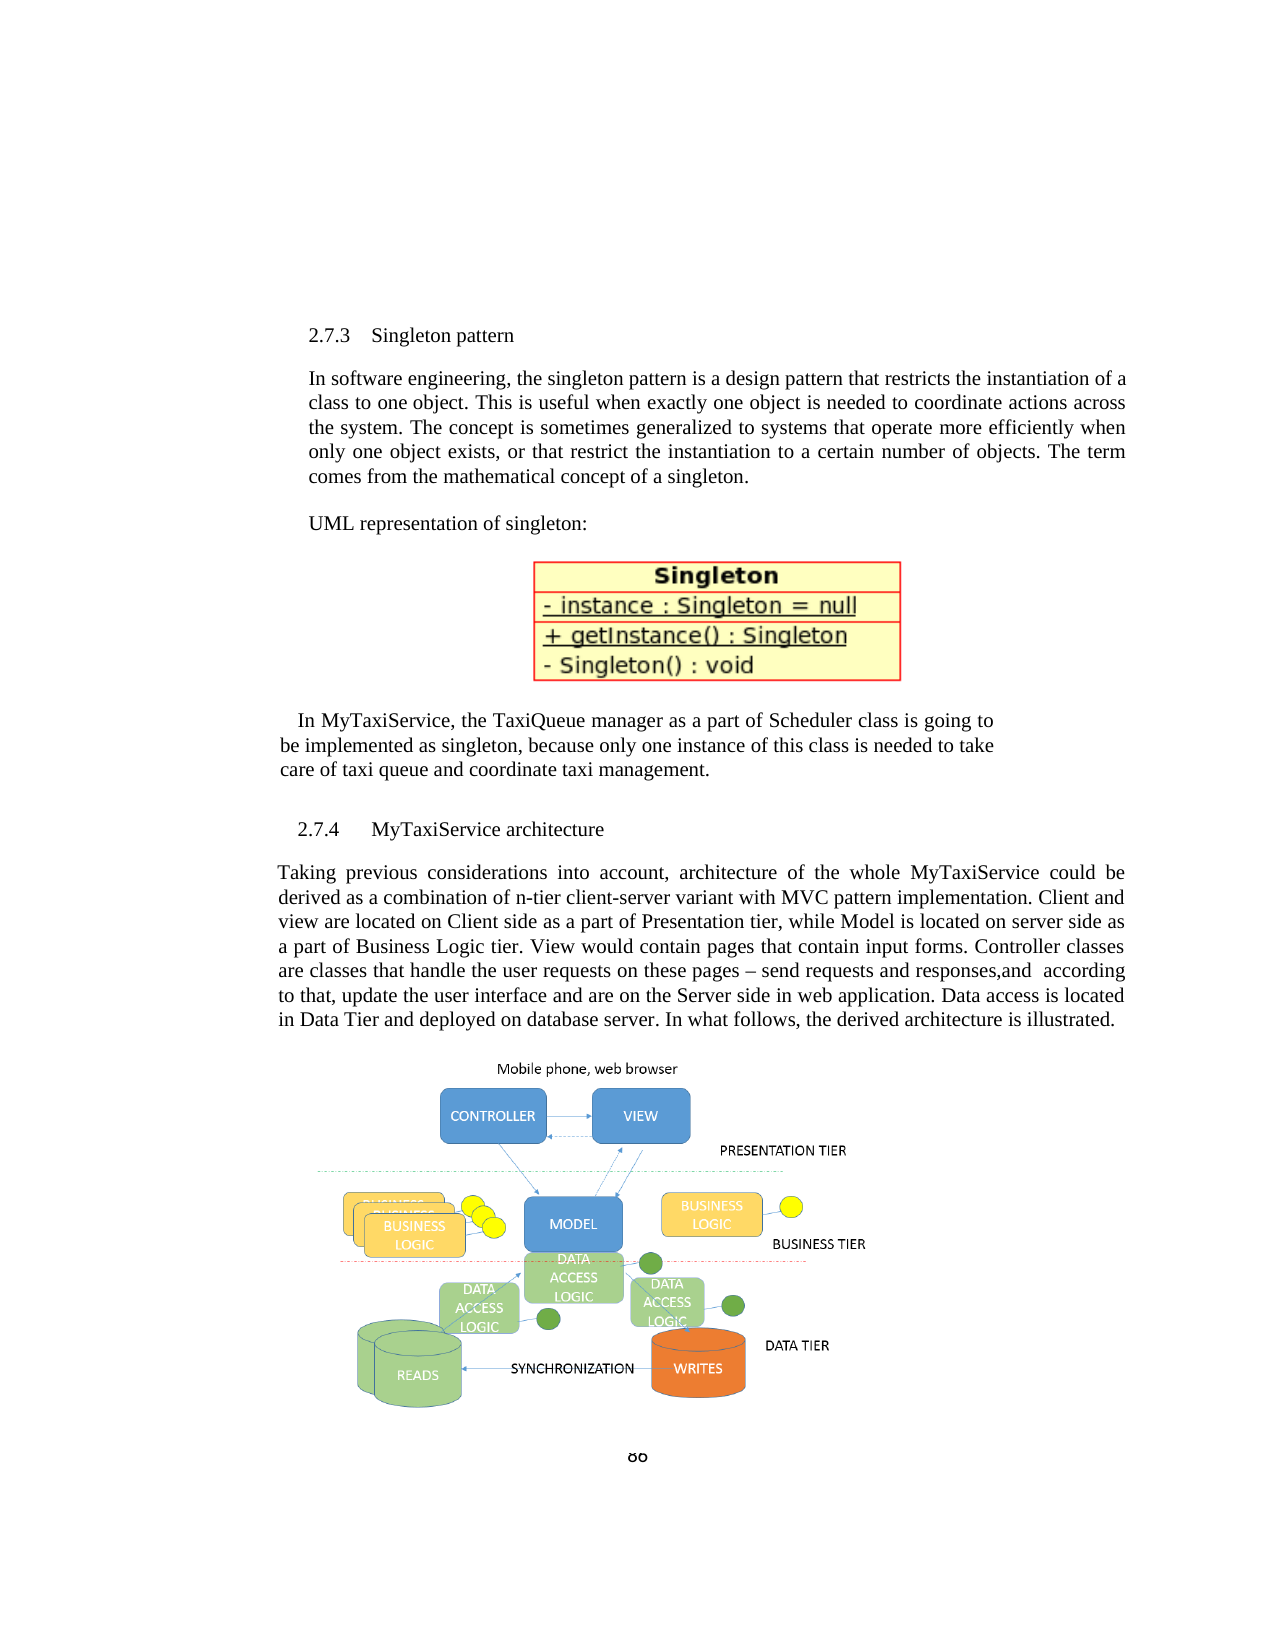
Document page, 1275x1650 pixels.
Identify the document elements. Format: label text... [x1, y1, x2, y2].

text 2.7.4 MyTaxiService architecture [278, 817, 1127, 841]
text In software engineering, the singleton pattern is a design pattern that restricts the instantiation of a class to one object. This is useful when exactly one object is needed to coordinate actions across the system. The concept is sometimes generalized to systems that operate more efficiently when only one object exists, or that restrict the instantiation to a certain number of objects. The term comes from the mathematical concept of a singleton. [308, 366, 1127, 488]
picture [309, 1050, 966, 1453]
text UML representation of singleton: [308, 511, 1127, 534]
picture [529, 557, 906, 686]
text 2.7.3 Singleton pattern [289, 322, 1127, 347]
text In MyTaxiService, the TaxiQueue manager as a part of Scheduler class is going to be implemented as singleton, because only one instance of this class is needed to take care of taxi queue and coordinate taxi management. [279, 708, 995, 781]
text Taking previous considerations into account, architecture of the whole MyTaxiService could be derived as a combination of n-tier client-server variant with MVC pattern implementation. Client and view are located on Client side as a part of Presentation tier, while Model is located on server side as a part of Business Logic tier. View would contain pages that contain input forms. Controller classes are classes that handle the user requests on these pages – send requests and responses,and according to that, update the user interface and are on the Server side in web application. Data access is located in Data Tier and deployed on database server. In what follows, the derived architecture is illustrated. [277, 860, 1127, 1031]
